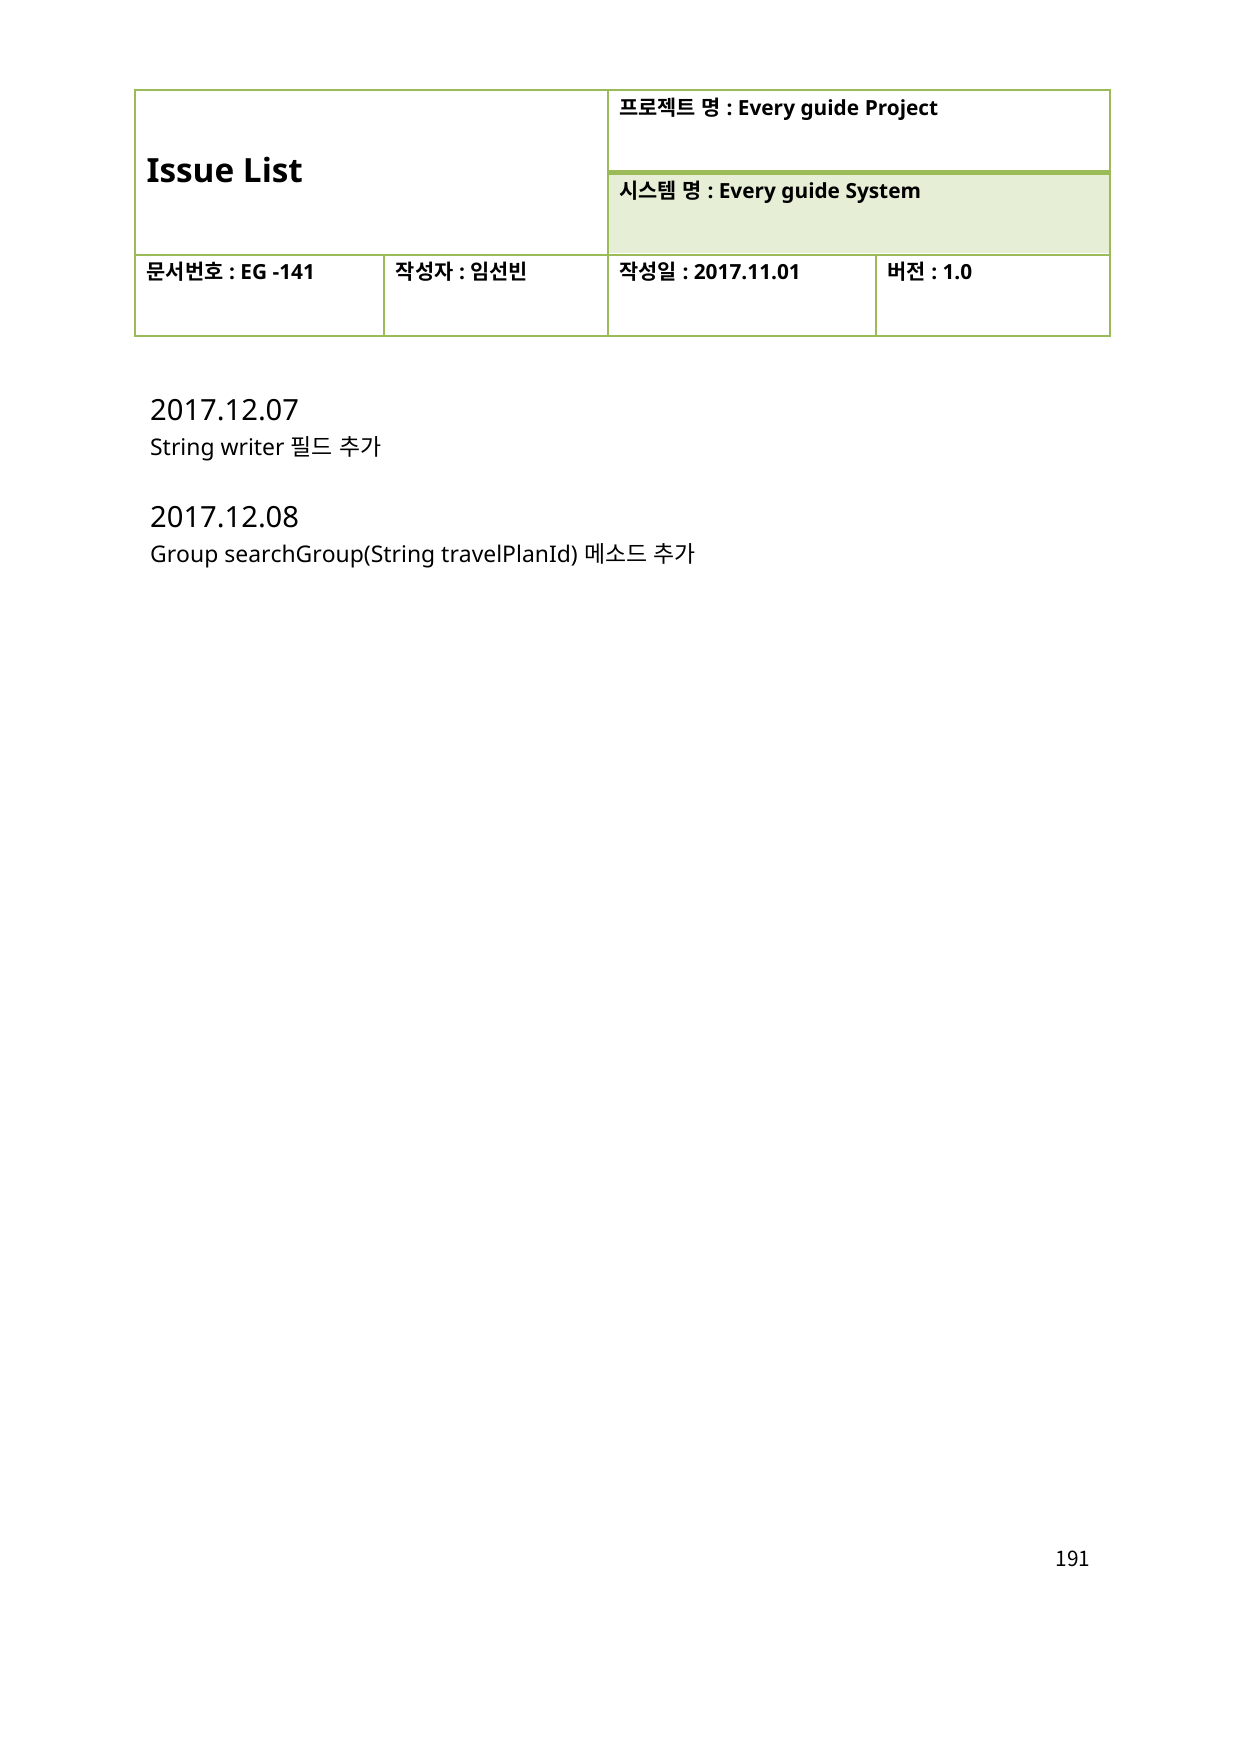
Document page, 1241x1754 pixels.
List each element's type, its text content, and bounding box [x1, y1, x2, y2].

text 2017.12.07 [150, 389, 1090, 429]
text Group searchGroup(String travelPlanId) 메소드 추가 [150, 536, 1090, 570]
text 2017.12.08 [150, 497, 1090, 536]
text String writer 필드 추가 [150, 429, 1090, 463]
